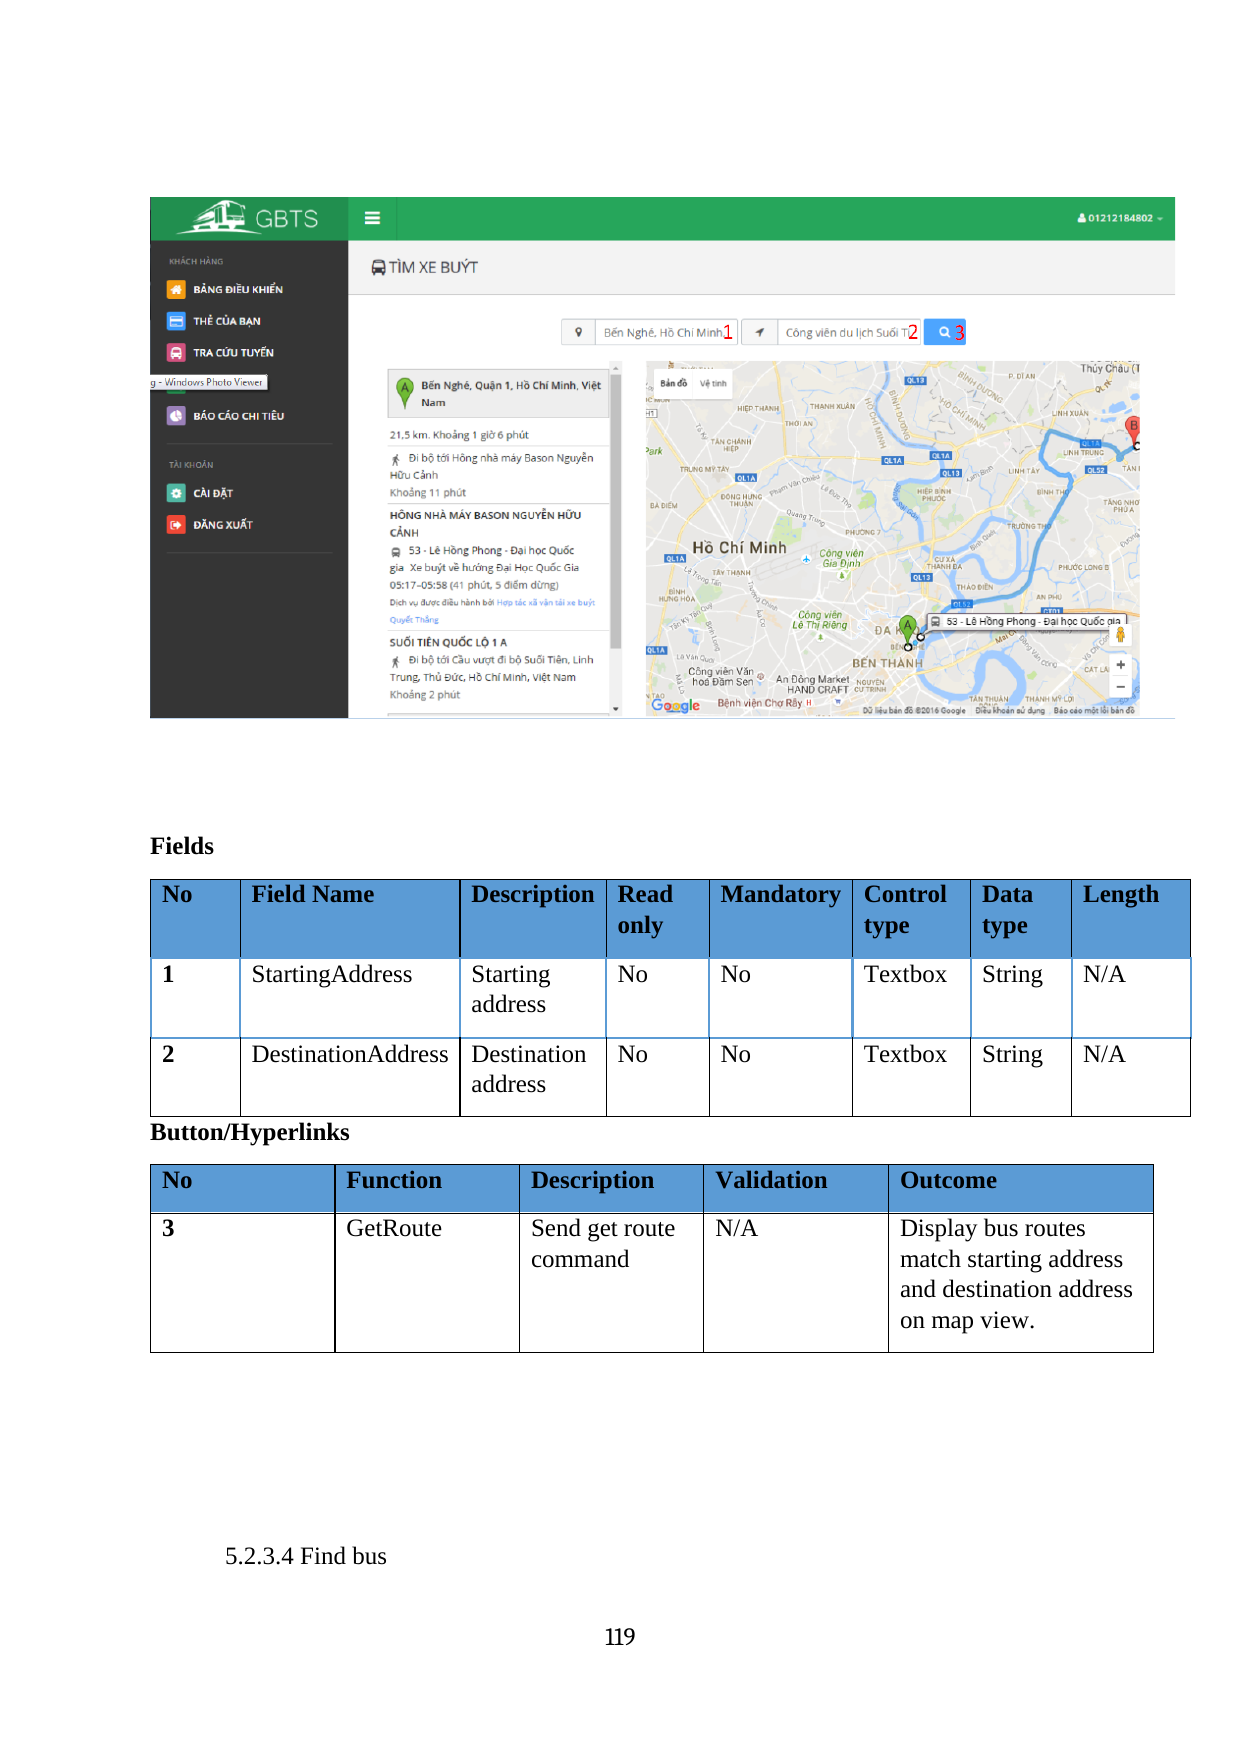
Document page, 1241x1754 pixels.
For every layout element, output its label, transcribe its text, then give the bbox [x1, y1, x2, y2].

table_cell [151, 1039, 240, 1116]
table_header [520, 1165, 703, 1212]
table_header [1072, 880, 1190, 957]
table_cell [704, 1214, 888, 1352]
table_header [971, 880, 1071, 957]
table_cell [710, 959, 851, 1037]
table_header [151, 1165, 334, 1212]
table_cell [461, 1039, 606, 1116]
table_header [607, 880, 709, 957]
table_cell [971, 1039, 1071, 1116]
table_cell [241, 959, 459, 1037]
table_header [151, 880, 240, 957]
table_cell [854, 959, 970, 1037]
text Button/Hyperlinks [150, 1117, 1090, 1146]
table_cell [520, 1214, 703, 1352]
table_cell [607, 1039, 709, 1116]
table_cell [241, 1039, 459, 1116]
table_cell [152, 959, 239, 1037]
picture [150, 197, 1176, 719]
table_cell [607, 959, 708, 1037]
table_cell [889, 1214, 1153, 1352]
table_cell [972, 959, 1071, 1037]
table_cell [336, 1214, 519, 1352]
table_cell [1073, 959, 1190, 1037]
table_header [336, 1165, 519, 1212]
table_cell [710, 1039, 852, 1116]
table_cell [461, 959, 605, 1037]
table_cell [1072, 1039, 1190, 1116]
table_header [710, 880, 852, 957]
text 5.2.3.4 Find bus [150, 1541, 1090, 1570]
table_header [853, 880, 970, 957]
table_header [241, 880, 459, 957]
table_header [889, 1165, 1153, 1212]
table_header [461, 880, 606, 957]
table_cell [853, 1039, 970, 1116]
text Fields [150, 831, 1090, 860]
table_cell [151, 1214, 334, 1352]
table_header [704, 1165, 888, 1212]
